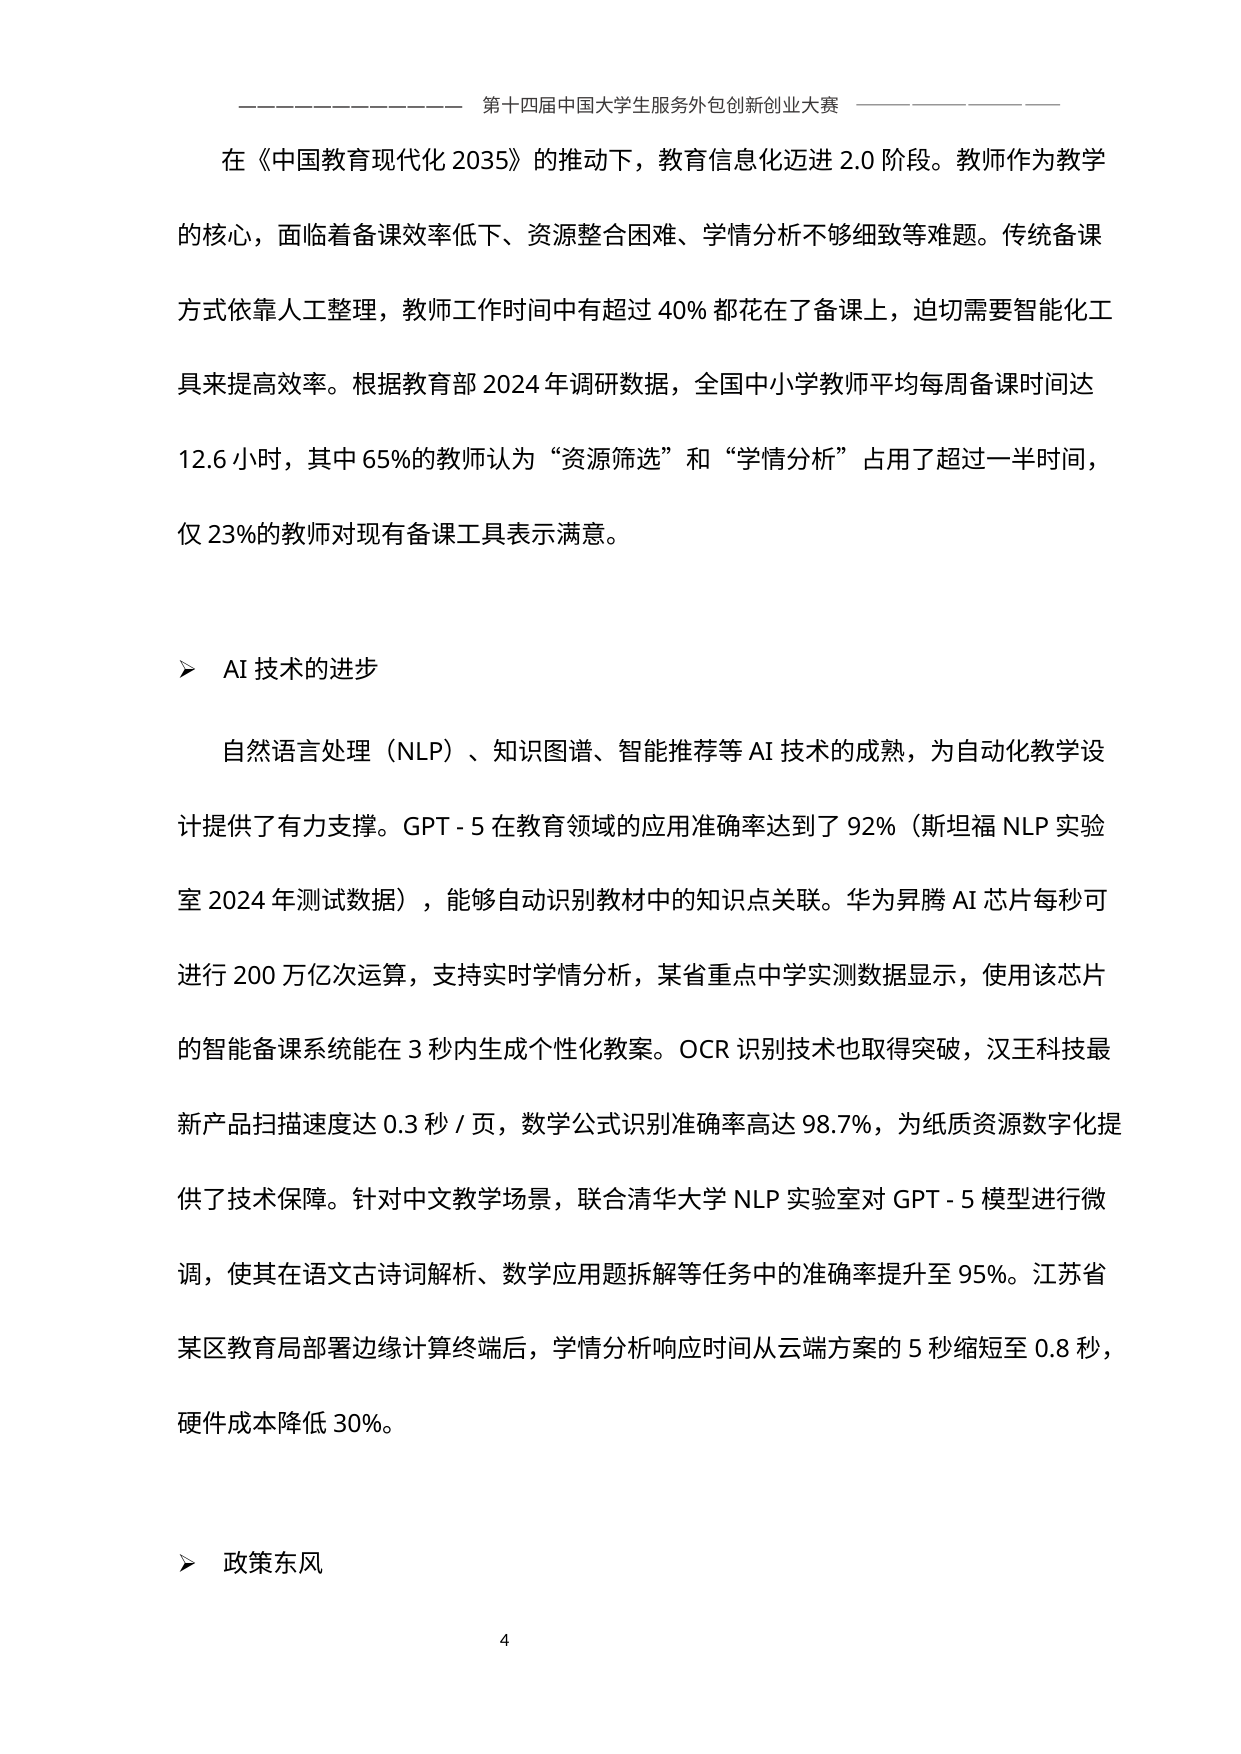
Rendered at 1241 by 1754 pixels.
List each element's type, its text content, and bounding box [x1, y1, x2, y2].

text 自然语言处理（NLP）、知识图谱、智能推荐等 AI 技术的成熟，为自动化教学设计提供了有力支撑。GPT - 5 在教育领域的应用准确率达到了 92%（斯坦福 NLP 实验室 2024 年测试数据），能够自动识别教材中的知识点关联。华为昇腾 AI 芯片每秒可进行 200 万亿次运算，支持实时学情分析，某省重点中学实测数据显示，使用该芯片的智能备课系统能在 3 秒内生成个性化教案。OCR 识别技术也取得突破，汉王科技最新产品扫描速度达 0.3 秒 / 页，数学公式识别准确率高达 98.7%，为纸质资源数字化提供了技术保障。针对中文教学场景，联合清华大学 NLP 实验室对 GPT - 5 模型进行微调，使其在语文古诗词解析、数学应用题拆解等任务中的准确率提升至 95%。江苏省某区教育局部署边缘计算终端后，学情分析响应时间从云端方案的 5 秒缩短至 0.8 秒，硬件成本降低 30%。 [177, 717, 1122, 1454]
list AI 技术的进步 [177, 636, 1122, 701]
list 政策东风 [177, 1530, 1122, 1595]
text 在《中国教育现代化 2035》的推动下，教育信息化迈进 2.0 阶段。教师作为教学的核心，面临着备课效率低下、资源整合困难、学情分析不够细致等难题。传统备课方式依靠人工整理，教师工作时间中有超过 40% 都花在了备课上，迫切需要智能化工具来提高效率。根据教育部2024年调研数据，全国中小学教师平均每周备课时间达12.6小时，其中65%的教师认为“资源筛选”和“学情分析”占用了超过一半时间，仅23%的教师对现有备课工具表示满意。 [177, 126, 1122, 565]
